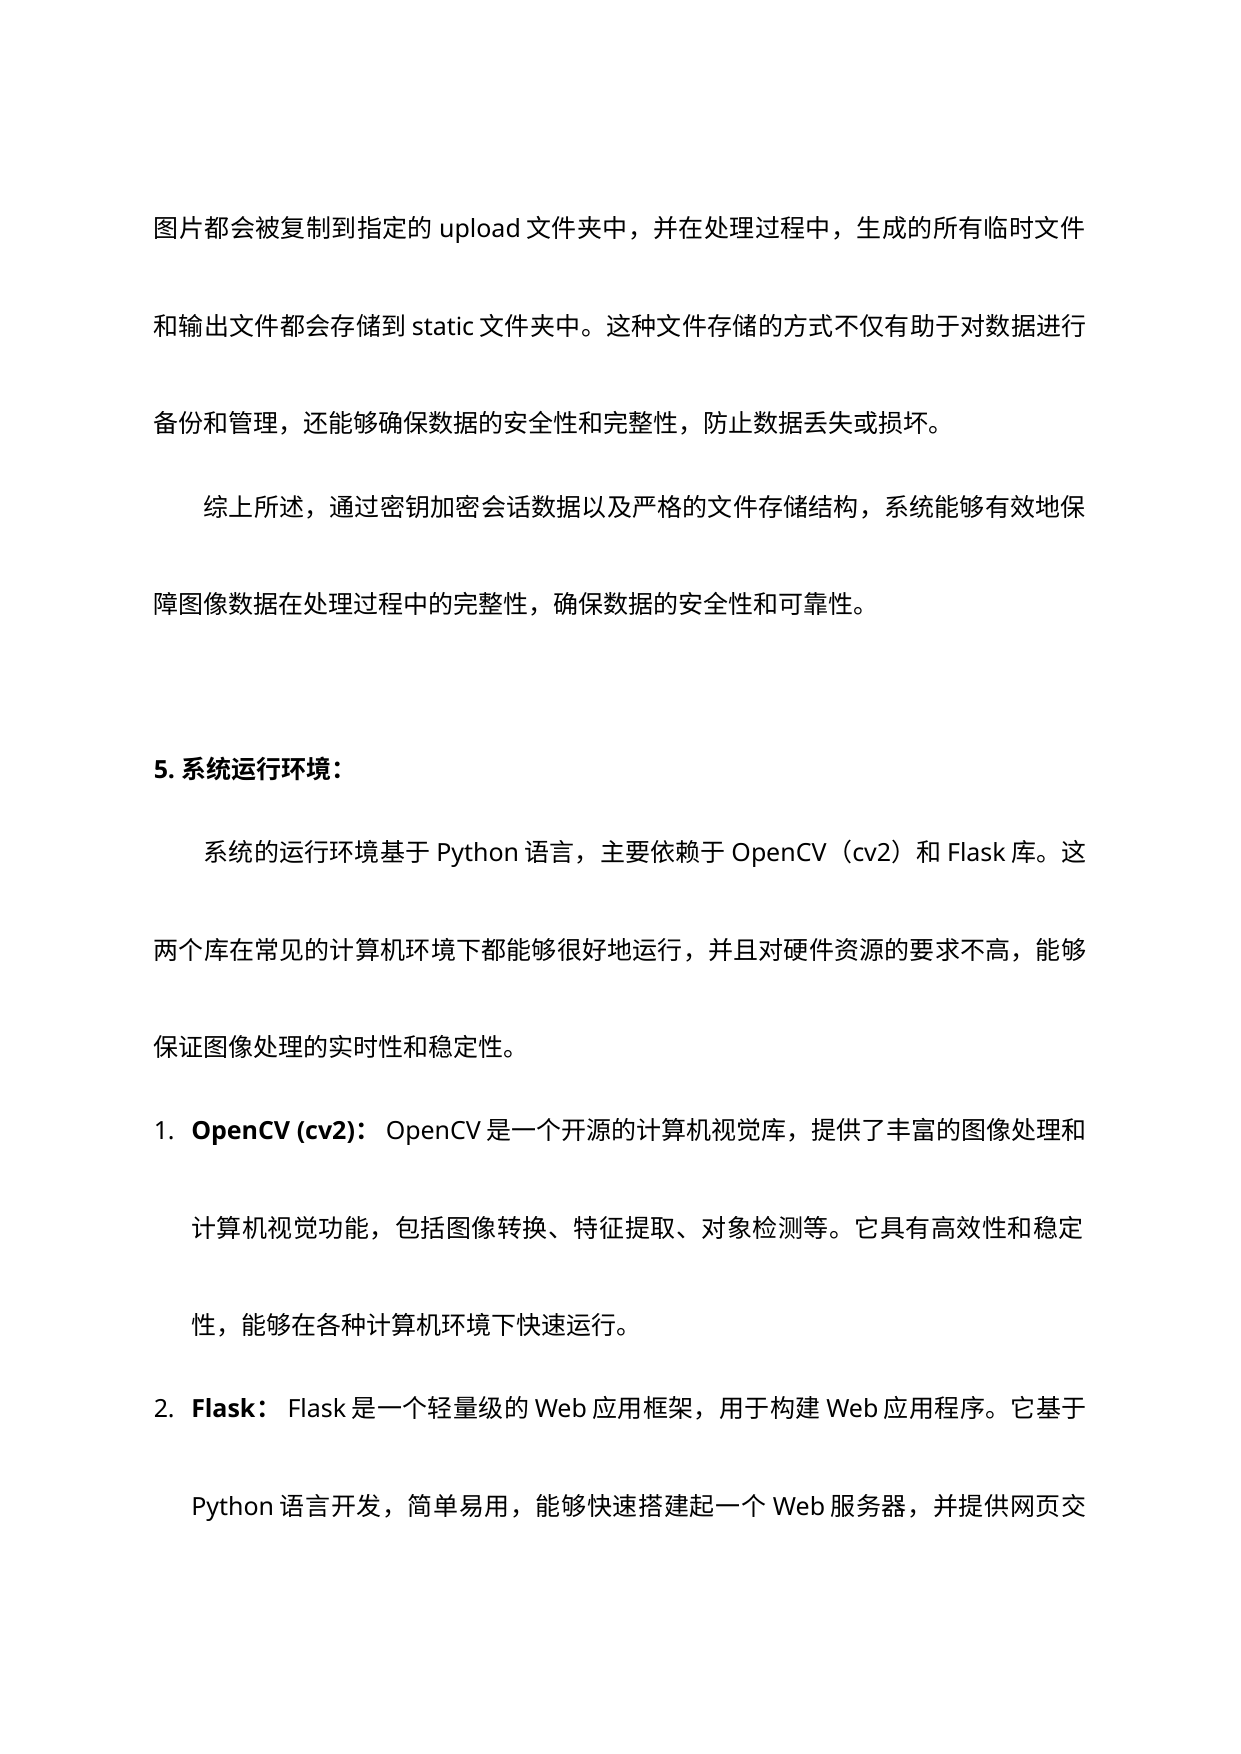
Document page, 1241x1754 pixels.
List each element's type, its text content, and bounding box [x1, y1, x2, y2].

text 系统的运行环境基于Python语言，主要依赖于OpenCV（cv2）和Flask库。这两个库在常见的计算机环境下都能够很好地运行，并且对硬件资源的要求不高，能够保证图像处理的实时性和稳定性。 [153, 818, 1087, 1078]
text 综上所述，通过密钥加密会话数据以及严格的文件存储结构，系统能够有效地保障图像数据在处理过程中的完整性，确保数据的安全性和可靠性。 [153, 473, 1087, 635]
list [153, 1374, 1087, 1537]
list OpenCV (cv2)： OpenCV是一个开源的计算机视觉库，提供了丰富的图像处理和计算机视觉功能，包括图像转换、特征提取、对象检测等。它具有高效性和稳定性，能够在各种计算机环境下快速运行。 [153, 1096, 1087, 1356]
text 5. 系统运行环境： [153, 735, 1087, 800]
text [153, 194, 1087, 454]
